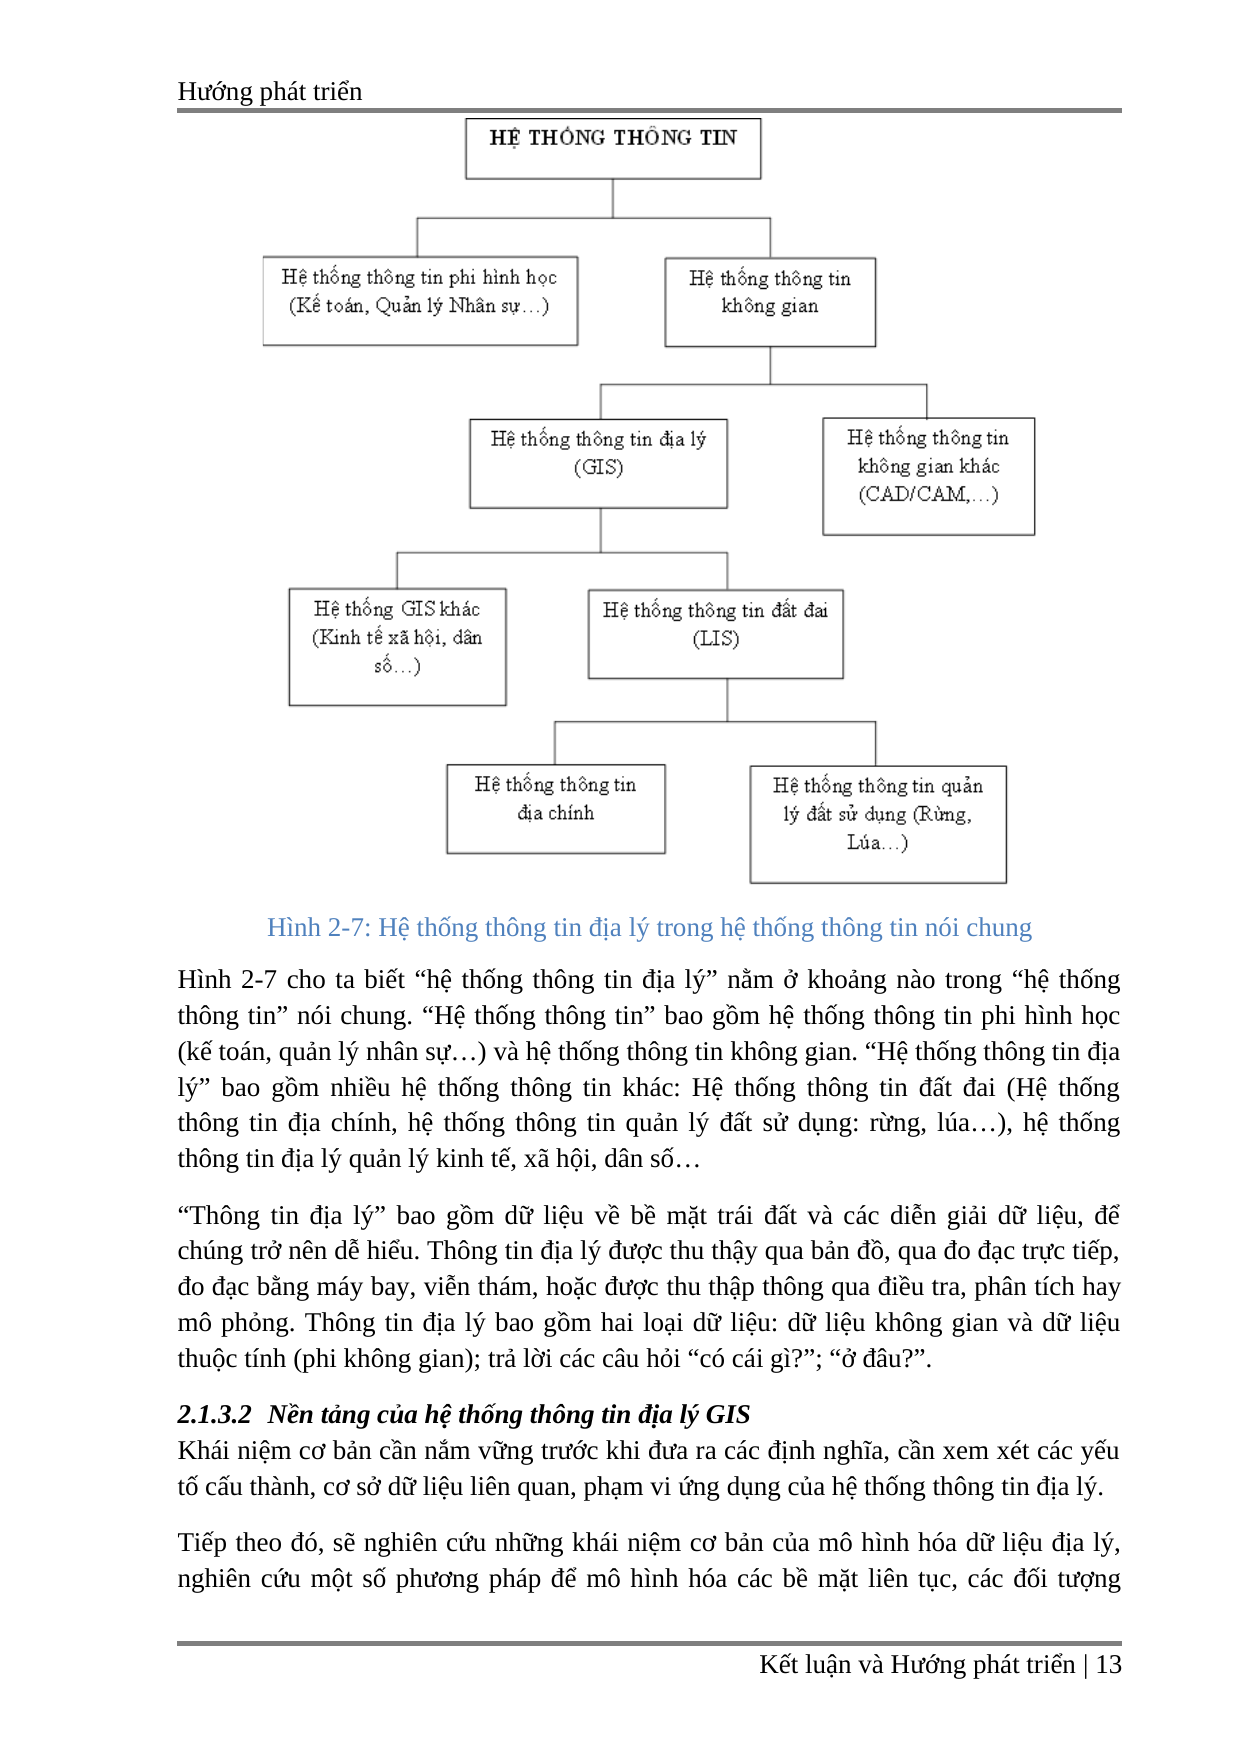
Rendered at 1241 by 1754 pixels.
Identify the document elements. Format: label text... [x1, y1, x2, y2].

subtitle Nền tảng của hệ thống thông tin địa lý GIS [177, 1398, 1122, 1429]
picture [262, 118, 1037, 887]
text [177, 1526, 1122, 1593]
text “Thông tin địa lý” bao gồm dữ liệu về bề mặt trái đất và các diễn giải dữ liệu, để chúng trở nên dễ hiểu. Thông tin địa lý được thu thậy qua bản đồ, qua đo đạc trực tiếp, đo đạc bằng máy bay, viễn thám, hoặc được thu thập thông qua điều tra, phân tích hay mô phỏng. Thông tin địa lý bao gồm hai loại dữ liệu: dữ liệu không gian và dữ liệu thuộc tính (phi không gian); trả lời các câu hỏi “có cái gì?”; “ở đâu?”. [177, 1199, 1122, 1373]
text Hình 2-7 cho ta biết “hệ thống thông tin địa lý” nằm ở khoảng nào trong “hệ thống thông tin” nói chung. “Hệ thống thông tin” bao gồm hệ thống thông tin phi hình học (kế toán, quản lý nhân sự…) và hệ thống thông tin không gian. “Hệ thống thông tin địa lý” bao gồm nhiều hệ thống thông tin khác: Hệ thống thông tin đất đai (Hệ thống thông tin địa chính, hệ thống thông tin quản lý đất sử dụng: rừng, lúa…), hệ thống thông tin địa lý quản lý kinh tế, xã hội, dân số… [177, 963, 1122, 1173]
text Khái niệm cơ bản cần nắm vững trước khi đưa ra các định nghĩa, cần xem xét các yếu tố cấu thành, cơ sở dữ liệu liên quan, phạm vi ứng dụng của hệ thống thông tin địa lý. [177, 1434, 1122, 1501]
text Hình 2-7: Hệ thống thông tin địa lý trong hệ thống thông tin nói chung [177, 912, 1122, 943]
